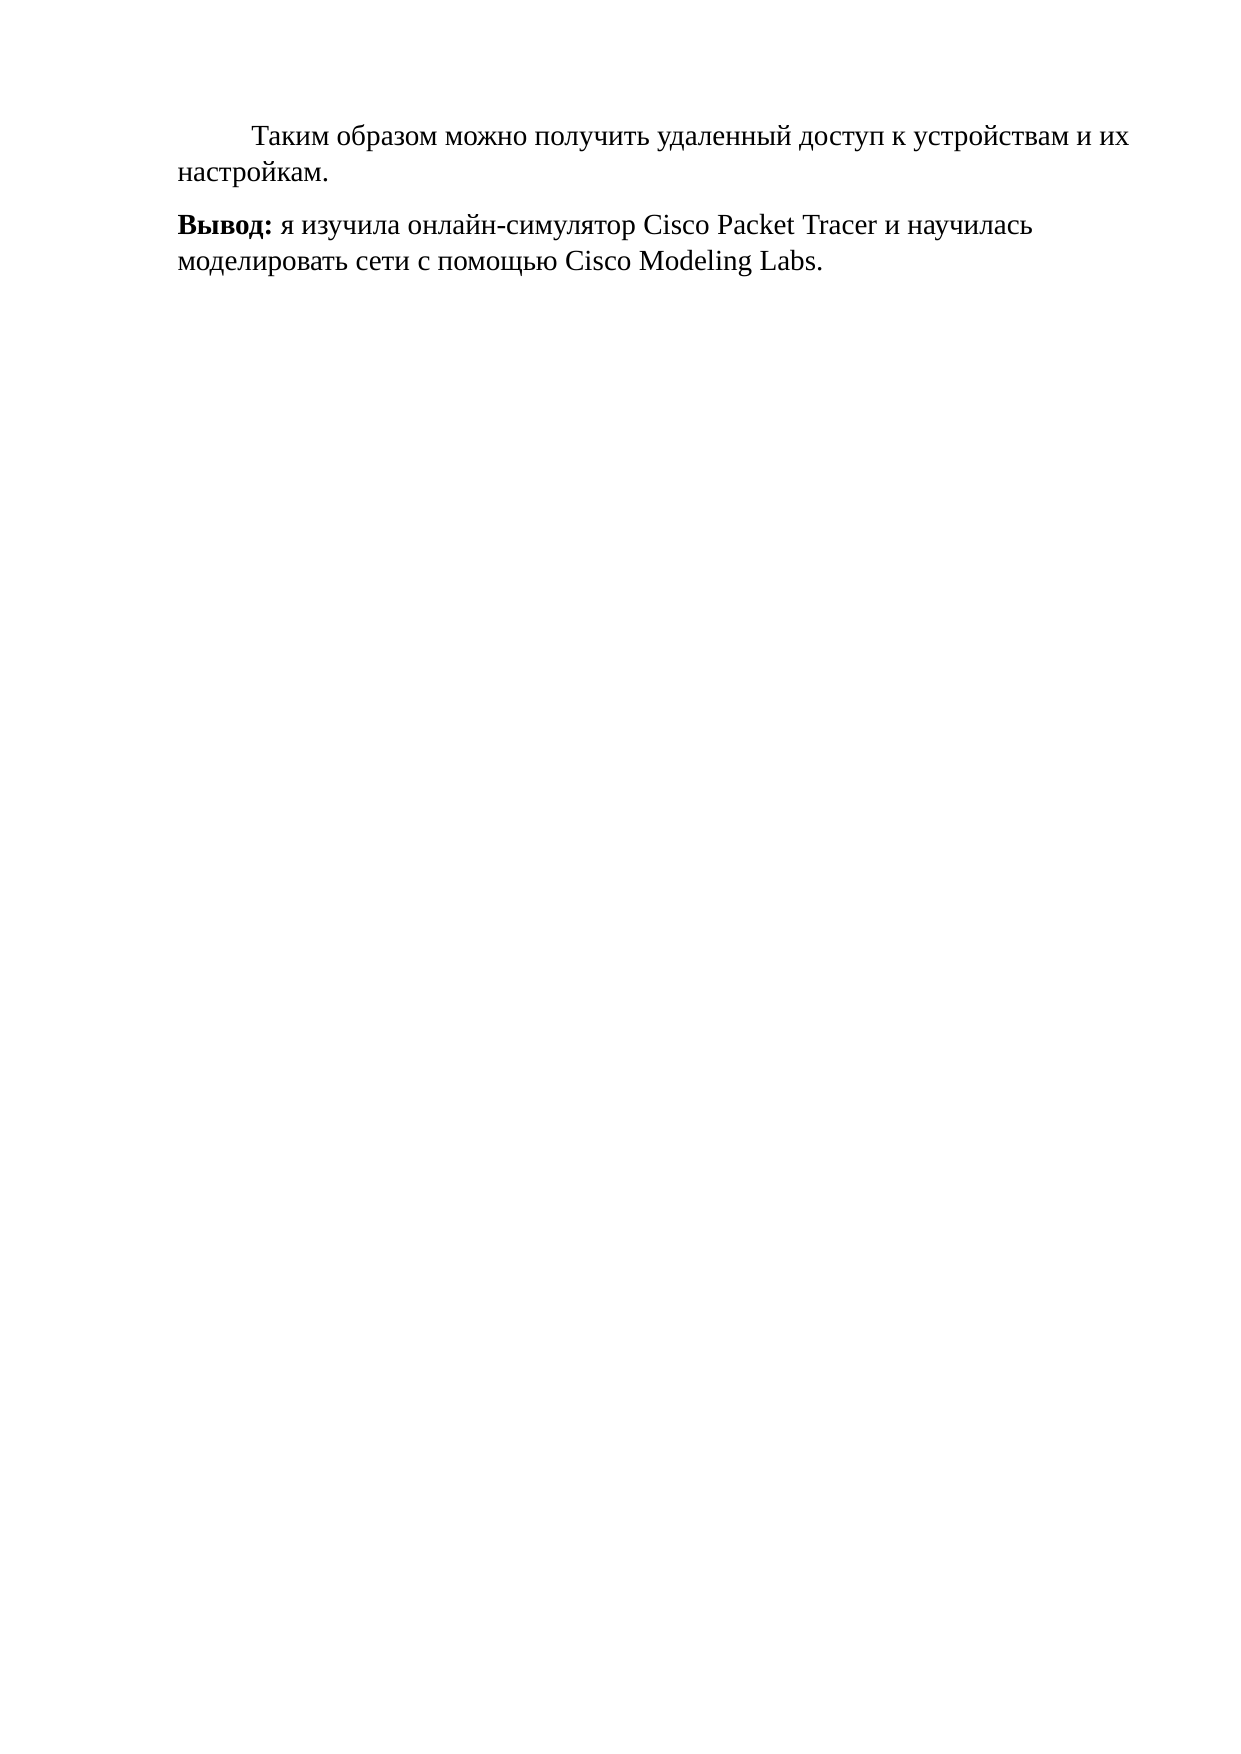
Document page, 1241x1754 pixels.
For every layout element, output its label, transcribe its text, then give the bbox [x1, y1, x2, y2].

text Вывод: я изучила онлайн-симулятор Cisco Packet Tracer и научилась моделировать сети с помощью Cisco Modeling Labs. [177, 207, 1152, 277]
text Таким образом можно получить удаленный доступ к устройствам и их настройкам. [177, 118, 1152, 188]
